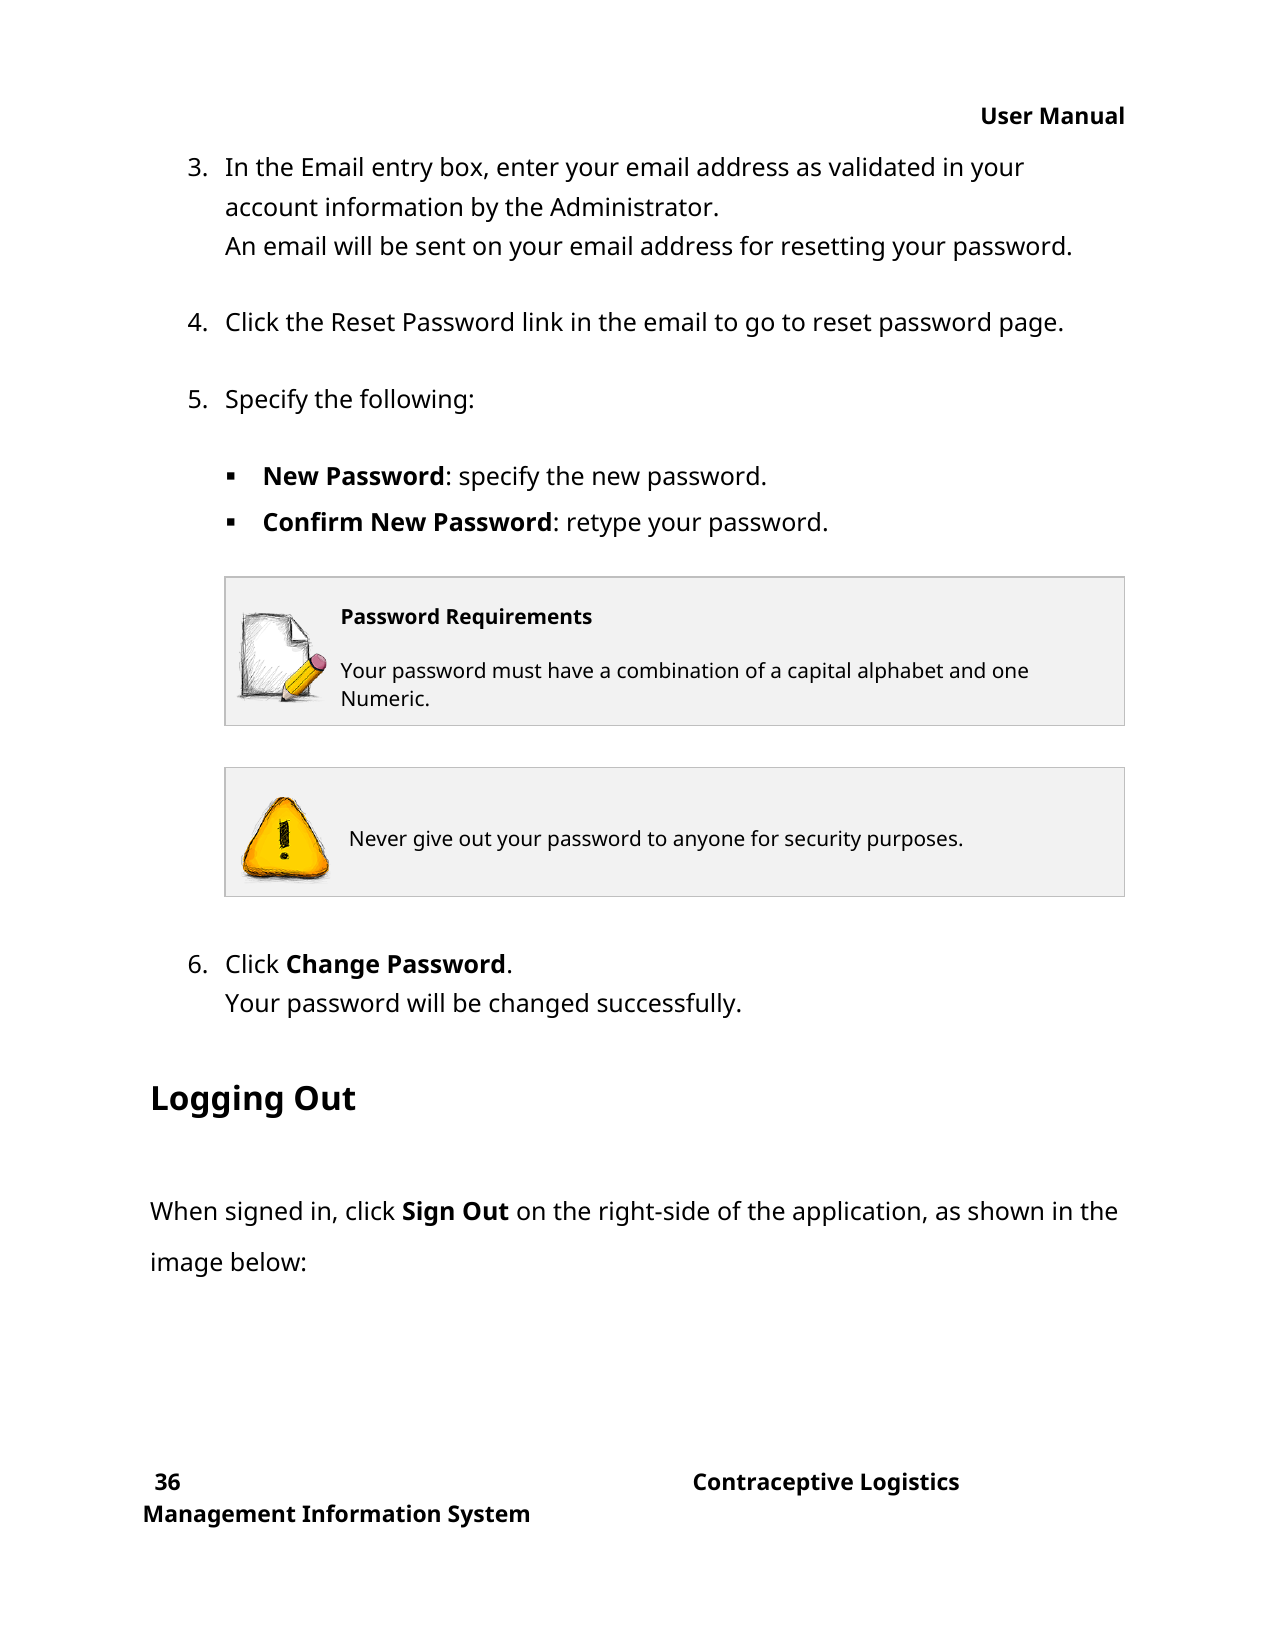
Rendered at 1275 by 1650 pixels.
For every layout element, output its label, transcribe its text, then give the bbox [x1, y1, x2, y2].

table_header Never give out your password to anyone for security purposes. [346, 768, 1124, 896]
table_header [226, 768, 346, 896]
list In the Email entry box, enter your email address as validated in your account information by the Administrator. An email will be sent on your email address for resetting your password. [187, 150, 1095, 262]
picture [240, 793, 331, 884]
list Click the Reset Password link in the email to go to reset password page. [187, 305, 1095, 339]
list New Password: specify the new password. [225, 458, 1095, 492]
subtitle Logging Out [150, 1075, 1125, 1120]
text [150, 1193, 1125, 1278]
table_header [226, 578, 338, 725]
table_header Password Requirements Your password must have a combination of a capital alphabet and one Numeric. [338, 578, 1124, 725]
list Click Change Password. Your password will be changed successfully. [187, 947, 1095, 1020]
list Confirm New Password: retype your password. [225, 505, 1095, 539]
picture [236, 612, 327, 703]
list Specify the following: [187, 382, 1095, 416]
